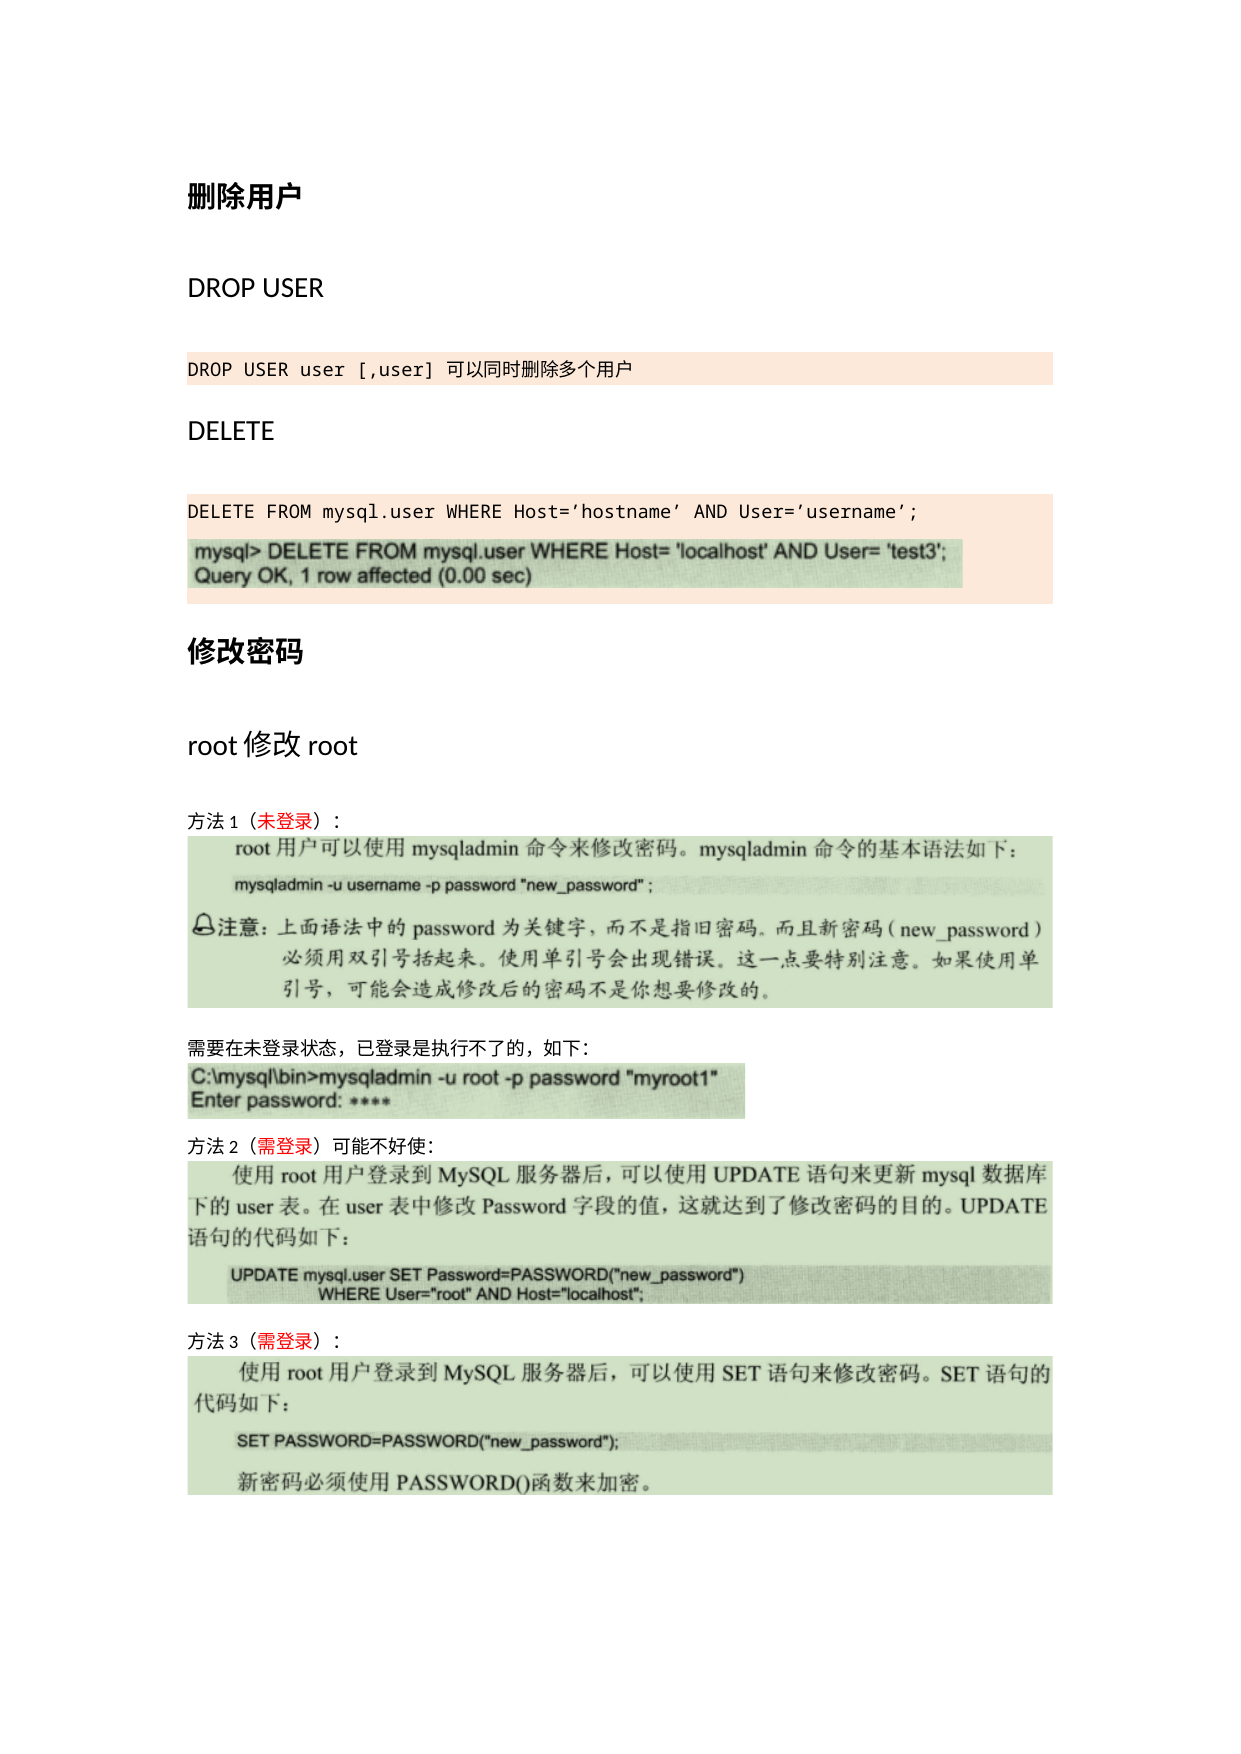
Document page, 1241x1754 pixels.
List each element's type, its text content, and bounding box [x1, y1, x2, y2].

subtitle DELETE [187, 397, 1053, 462]
subtitle root修改root [187, 710, 1053, 775]
picture [187, 1356, 1053, 1495]
text DELETE FROM mysql.user WHERE Host=’hostname’ AND User=’username’; [187, 494, 1053, 527]
text DROP USER user [,user] 可以同时删除多个用户 [187, 352, 1053, 385]
picture [187, 539, 963, 588]
picture [187, 1063, 746, 1119]
text 需要在未登录状态，已登录是执行不了的，如下： [187, 1031, 1053, 1064]
subtitle 删除用户 [187, 162, 1053, 227]
text 方法1（未登录）： [187, 804, 1053, 836]
subtitle 修改密码 [187, 617, 1053, 682]
picture [187, 836, 1053, 1008]
picture [187, 1161, 1053, 1304]
text 方法2（需登录）可能不好使： [187, 1129, 1053, 1161]
subtitle DROP USER [187, 255, 1053, 320]
text 方法3（需登录）： [187, 1324, 1053, 1356]
